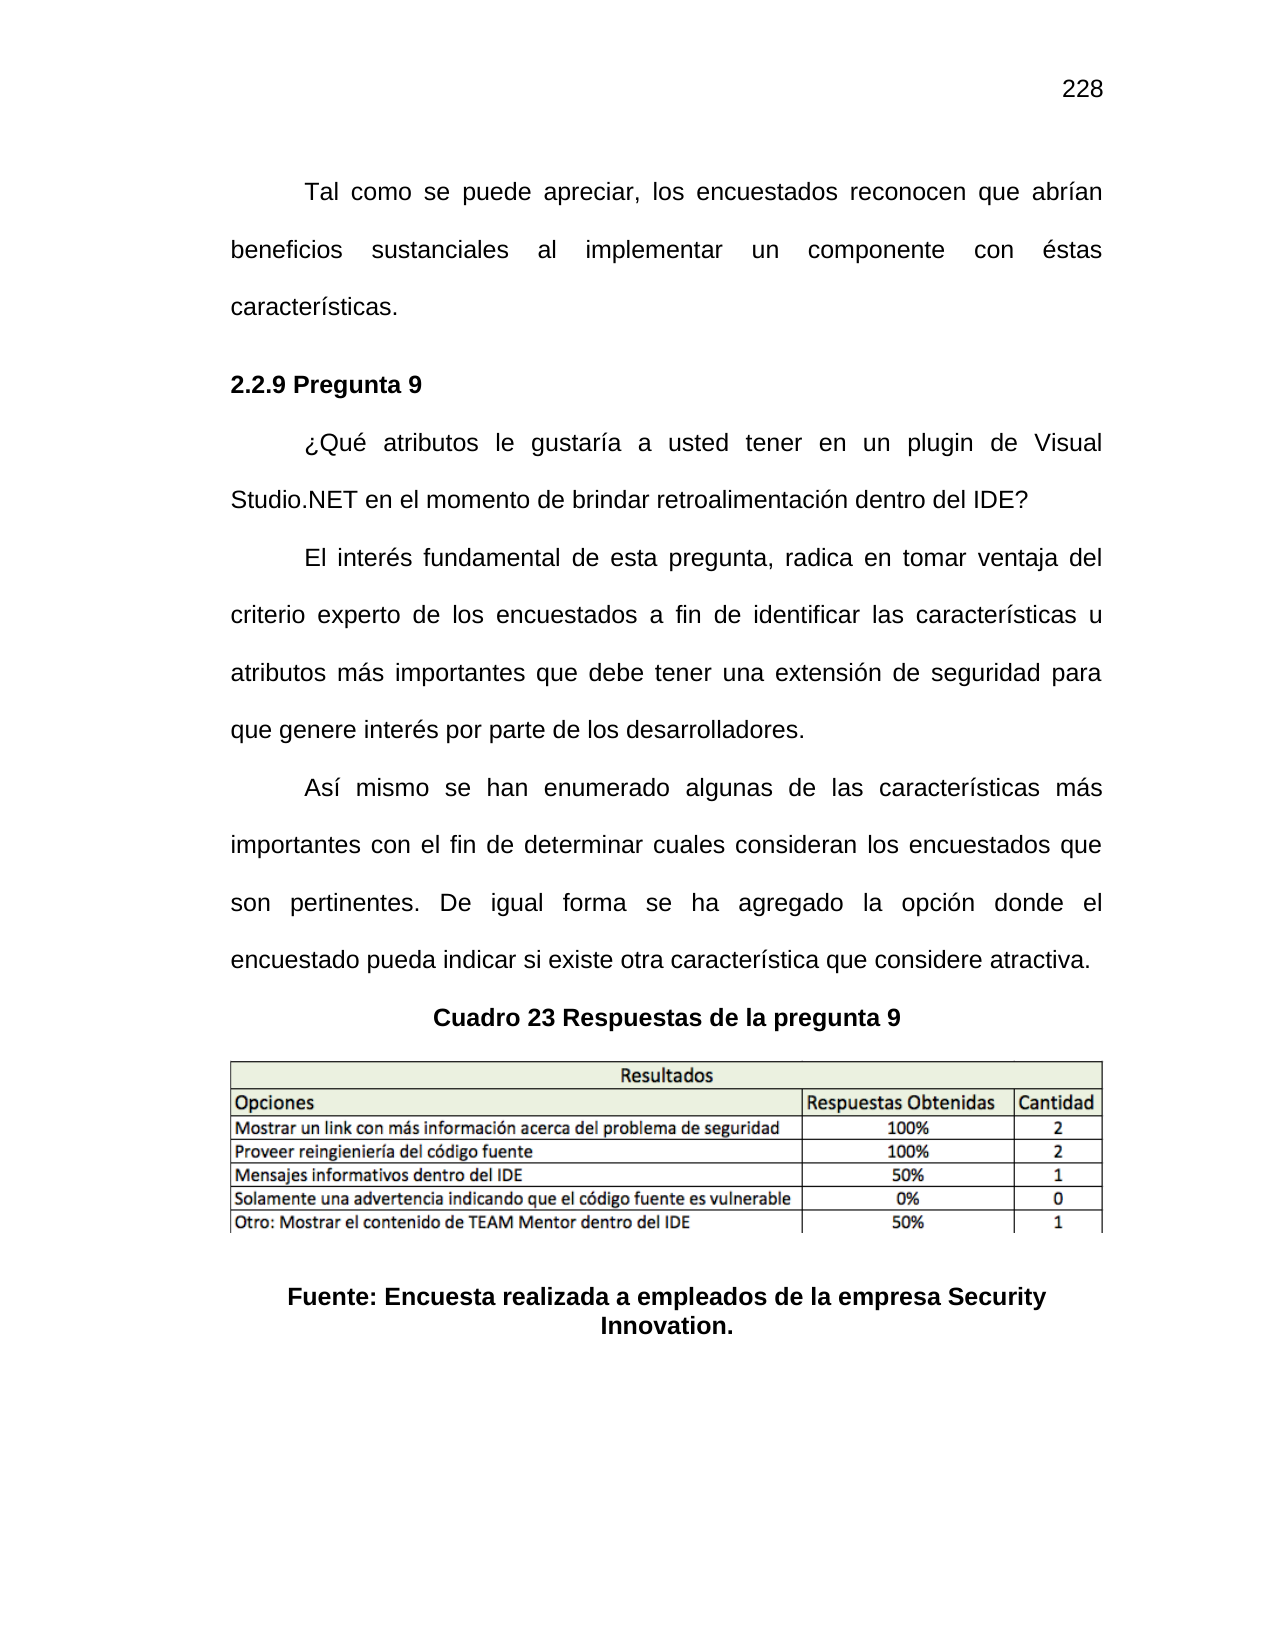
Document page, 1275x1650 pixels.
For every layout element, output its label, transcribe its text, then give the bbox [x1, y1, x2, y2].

text Tal como se puede apreciar, los encuestados reconocen que abrían beneficios sustanciales al implementar un componente con éstas características. [230, 177, 1104, 321]
text ¿Qué atributos le gustaría a usted tener en un plugin de Visual Studio.NET en el momento de brindar retroalimentación dentro del IDE? [230, 428, 1104, 514]
text El interés fundamental de esta pregunta, radica en tomar ventaja del criterio experto de los encuestados a fin de identificar las características u atributos más importantes que debe tener una extensión de seguridad para que genere interés por parte de los desarrolladores. [230, 543, 1104, 744]
text Así mismo se han enumerado algunas de las características más importantes con el fin de determinar cuales consideran los encuestados que son pertinentes. De igual forma se ha agregado la opción donde el encuestado pueda indicar si existe otra característica que considere atractiva. [230, 773, 1104, 974]
picture [230, 1060, 1104, 1233]
subtitle 2.2.9 Pregunta 9 [230, 371, 1104, 399]
text Cuadro 23 Respuestas de la pregunta 9 [230, 1003, 1104, 1032]
subtitle Fuente: Encuesta realizada a empleados de la empresa Security Innovation. [230, 1282, 1104, 1340]
